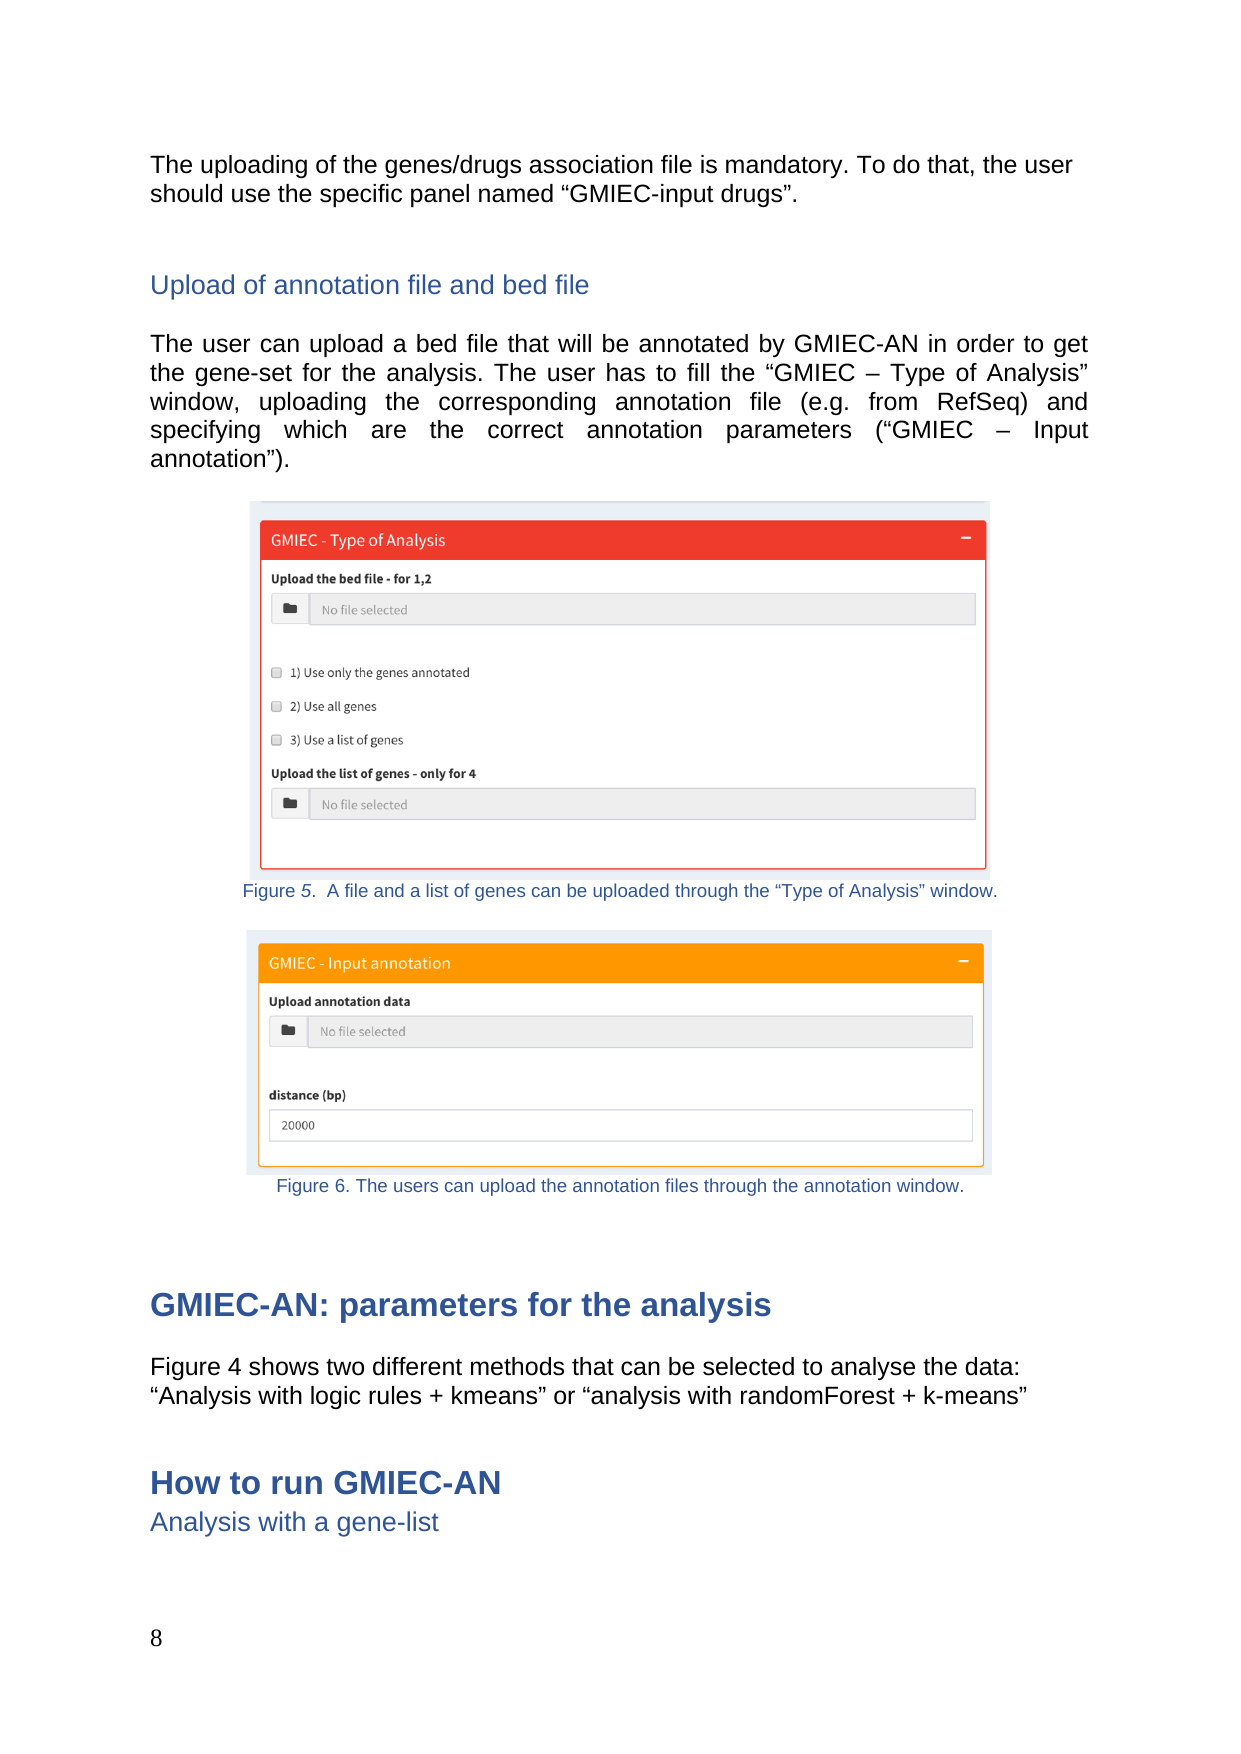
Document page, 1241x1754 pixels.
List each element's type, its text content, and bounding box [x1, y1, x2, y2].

text The uploading of the genes/drugs association file is mandatory. To do that, the user should use the specific panel named “GMIEC-input drugs”. [150, 150, 1090, 207]
subtitle How to run GMIEC-AN [150, 1463, 1090, 1502]
text The user can upload a bed file that will be annotated by GMIEC-AN in order to get the gene-set for the analysis. The user has to fill the “GMIEC – Type of Analysis” window, uploading the corresponding annotation file (e.g. from RefSeq) and specifying which are the correct annotation parameters (“GMIEC – Input annotation”). [150, 329, 1090, 473]
text Figure 4 shows two different methods that can be selected to analyse the data: “Analysis with logic rules + kmeans” or “analysis with randomForest + k-means” [150, 1352, 1090, 1410]
subtitle Analysis with a gene-list [150, 1506, 1090, 1537]
picture [249, 501, 991, 880]
subtitle Upload of annotation file and bed file [150, 269, 1090, 300]
subtitle GMIEC-AN: parameters for the analysis [150, 1285, 1090, 1323]
picture [246, 930, 992, 1175]
